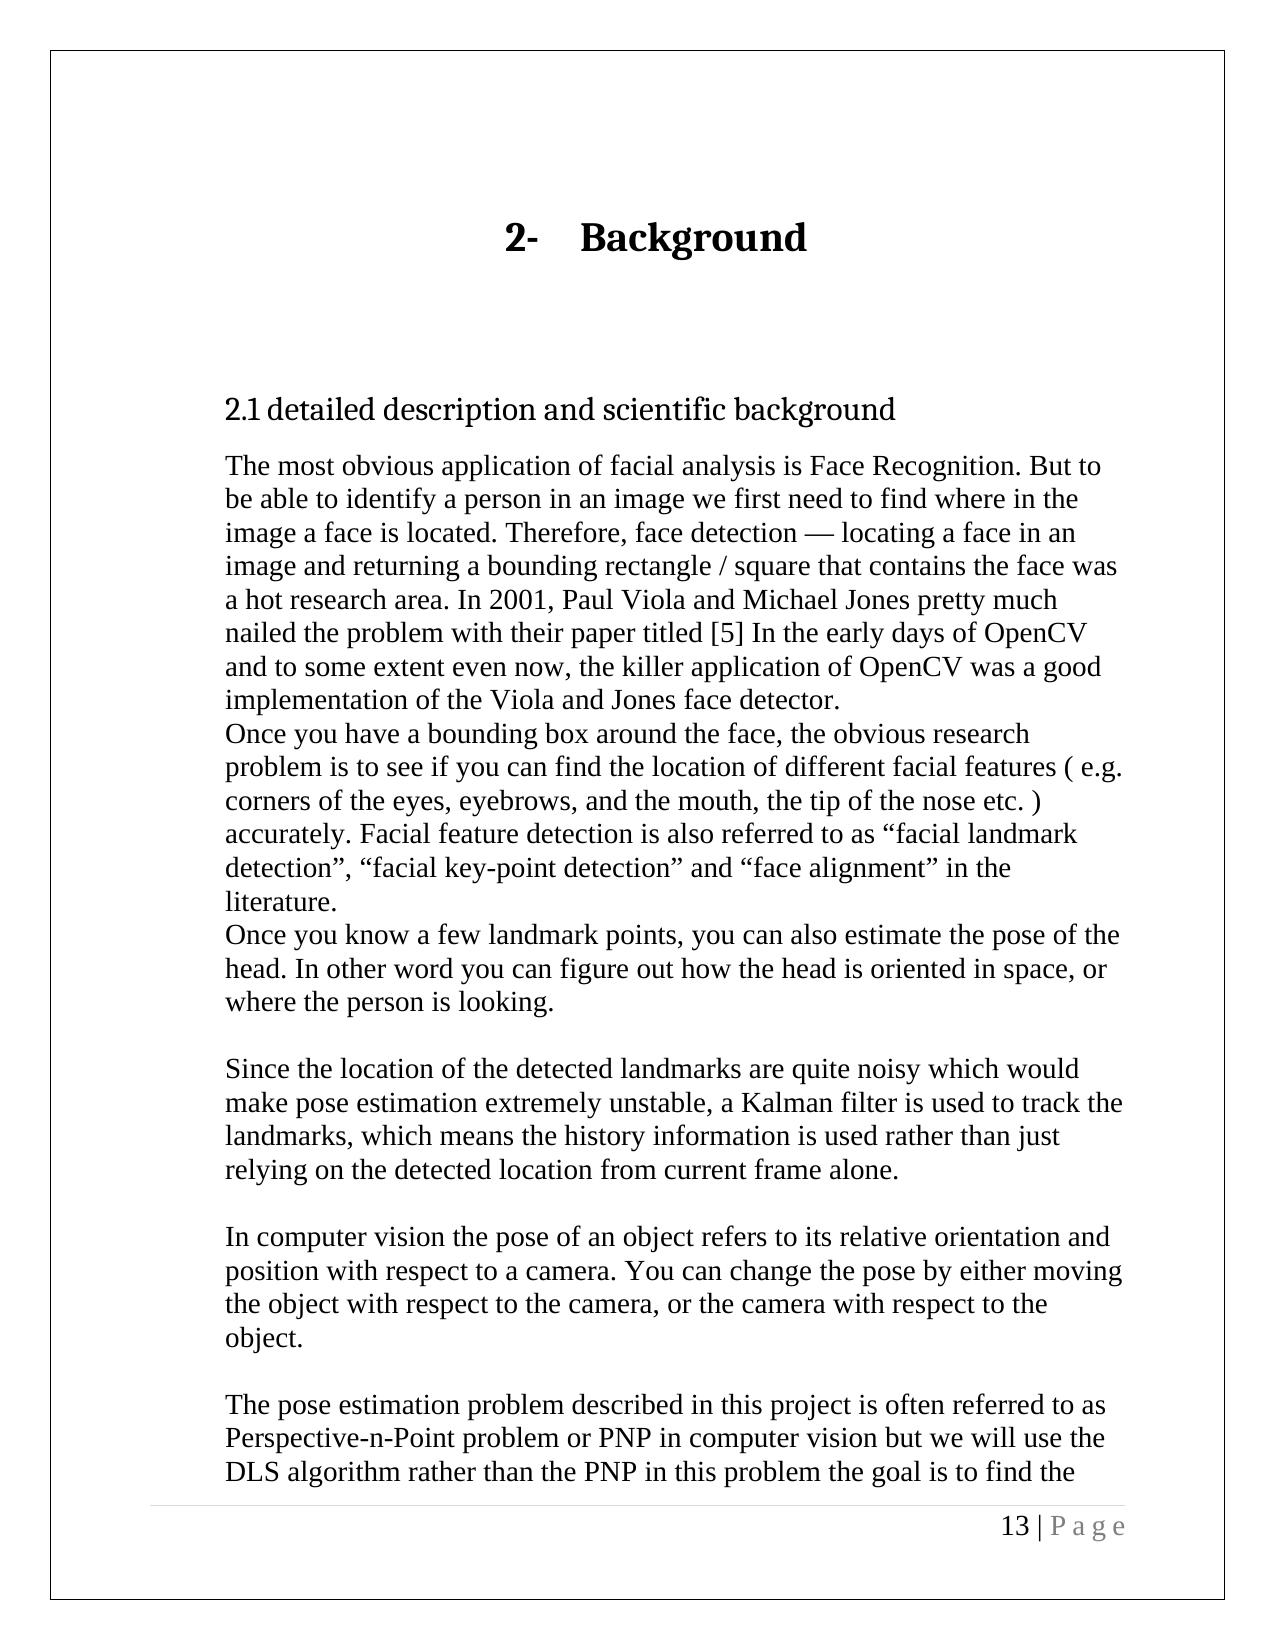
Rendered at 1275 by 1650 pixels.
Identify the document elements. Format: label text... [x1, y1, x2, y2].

subtitle Background [187, 213, 1125, 261]
text The most obvious application of facial analysis is Face Recognition. But to be able to identify a person in an image we first need to find where in the image a face is located. Therefore, face detection — locating a face in an image and returning a bounding rectangle / square that contains the face was a hot research area. In 2001, Paul Viola and Michael Jones pretty much nailed the problem with their paper titled [5] In the early days of OpenCV and to some extent even now, the killer application of OpenCV was a good implementation of the Viola and Jones face detector. [225, 448, 1125, 716]
text Once you know a few landmark points, you can also estimate the pose of the head. In other word you can figure out how the head is oriented in space, or where the person is looking. [225, 917, 1125, 1018]
text In computer vision the pose of an object refers to its relative orientation and position with respect to a camera. You can change the pose by either moving the object with respect to the camera, or the camera with respect to the object. [225, 1219, 1125, 1353]
text Since the location of the detected landmarks are quite noisy which would make pose estimation extremely unstable, a Kalman filter is used to track the landmarks, which means the history information is used rather than just relying on the detected location from current frame alone. [225, 1051, 1125, 1186]
text Once you have a bounding box around the face, the obvious research problem is to see if you can find the location of different facial features ( e.g. corners of the eyes, eyebrows, and the mouth, the tip of the nose etc. ) accurately. Facial feature detection is also referred to as “facial landmark detection”, “facial key-point detection” and “face alignment” in the literature. [225, 716, 1125, 917]
subtitle 2.1 detailed description and scientific background [225, 390, 1125, 428]
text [225, 1387, 1125, 1487]
